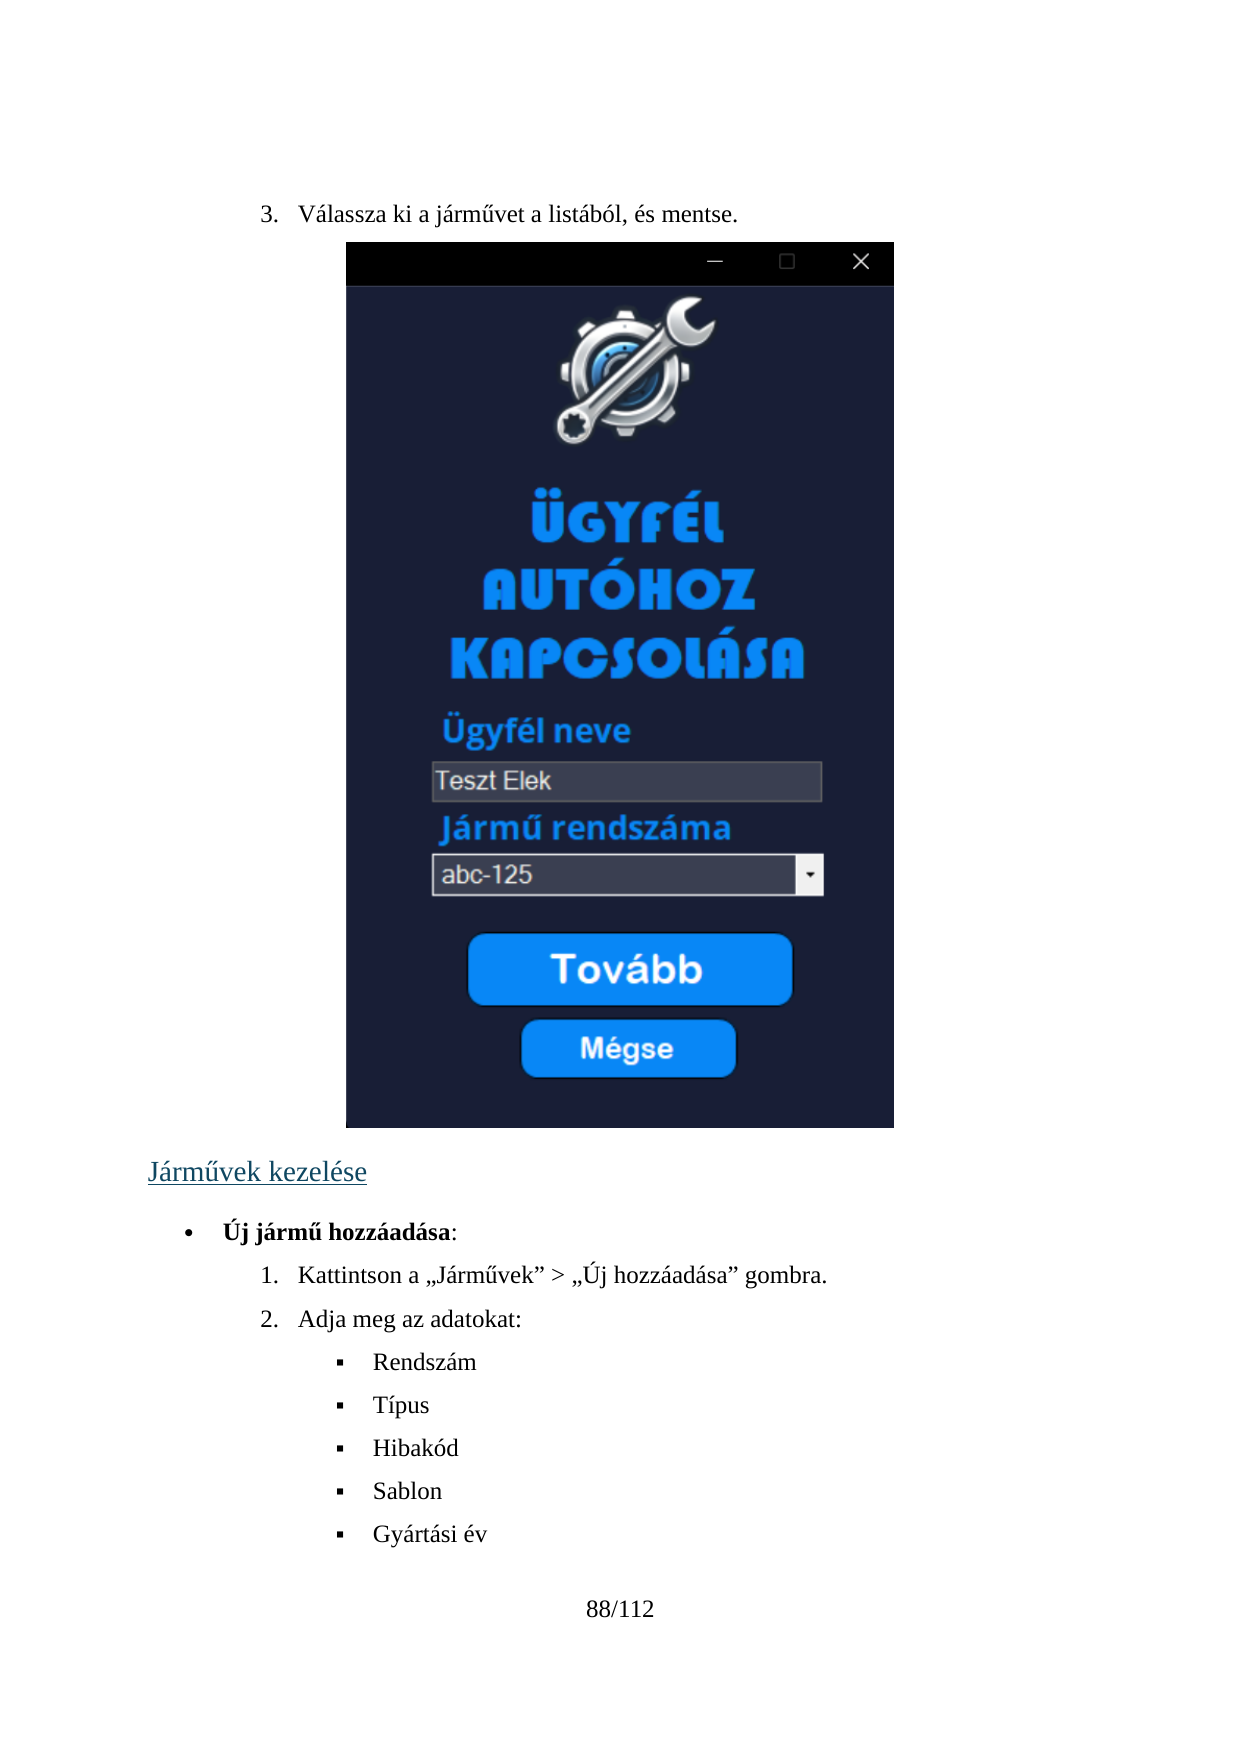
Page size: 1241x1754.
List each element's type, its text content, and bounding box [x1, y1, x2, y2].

list Hibakód [335, 1433, 1092, 1462]
list Új jármű hozzáadása: [185, 1217, 1092, 1246]
list Sablon [335, 1476, 1092, 1505]
list Gyártási év [335, 1519, 1092, 1548]
picture [346, 242, 894, 1128]
list Válassza ki a járművet a listából, és mentse. [260, 199, 1092, 228]
list Kattintson a „Járművek” > „Új hozzáadása” gombra. [260, 1261, 1092, 1289]
list Adja meg az adatokat: [260, 1304, 1092, 1332]
list Rendszám [335, 1347, 1092, 1376]
subtitle Járművek kezelése [148, 1154, 1092, 1188]
list Típus [335, 1390, 1092, 1419]
